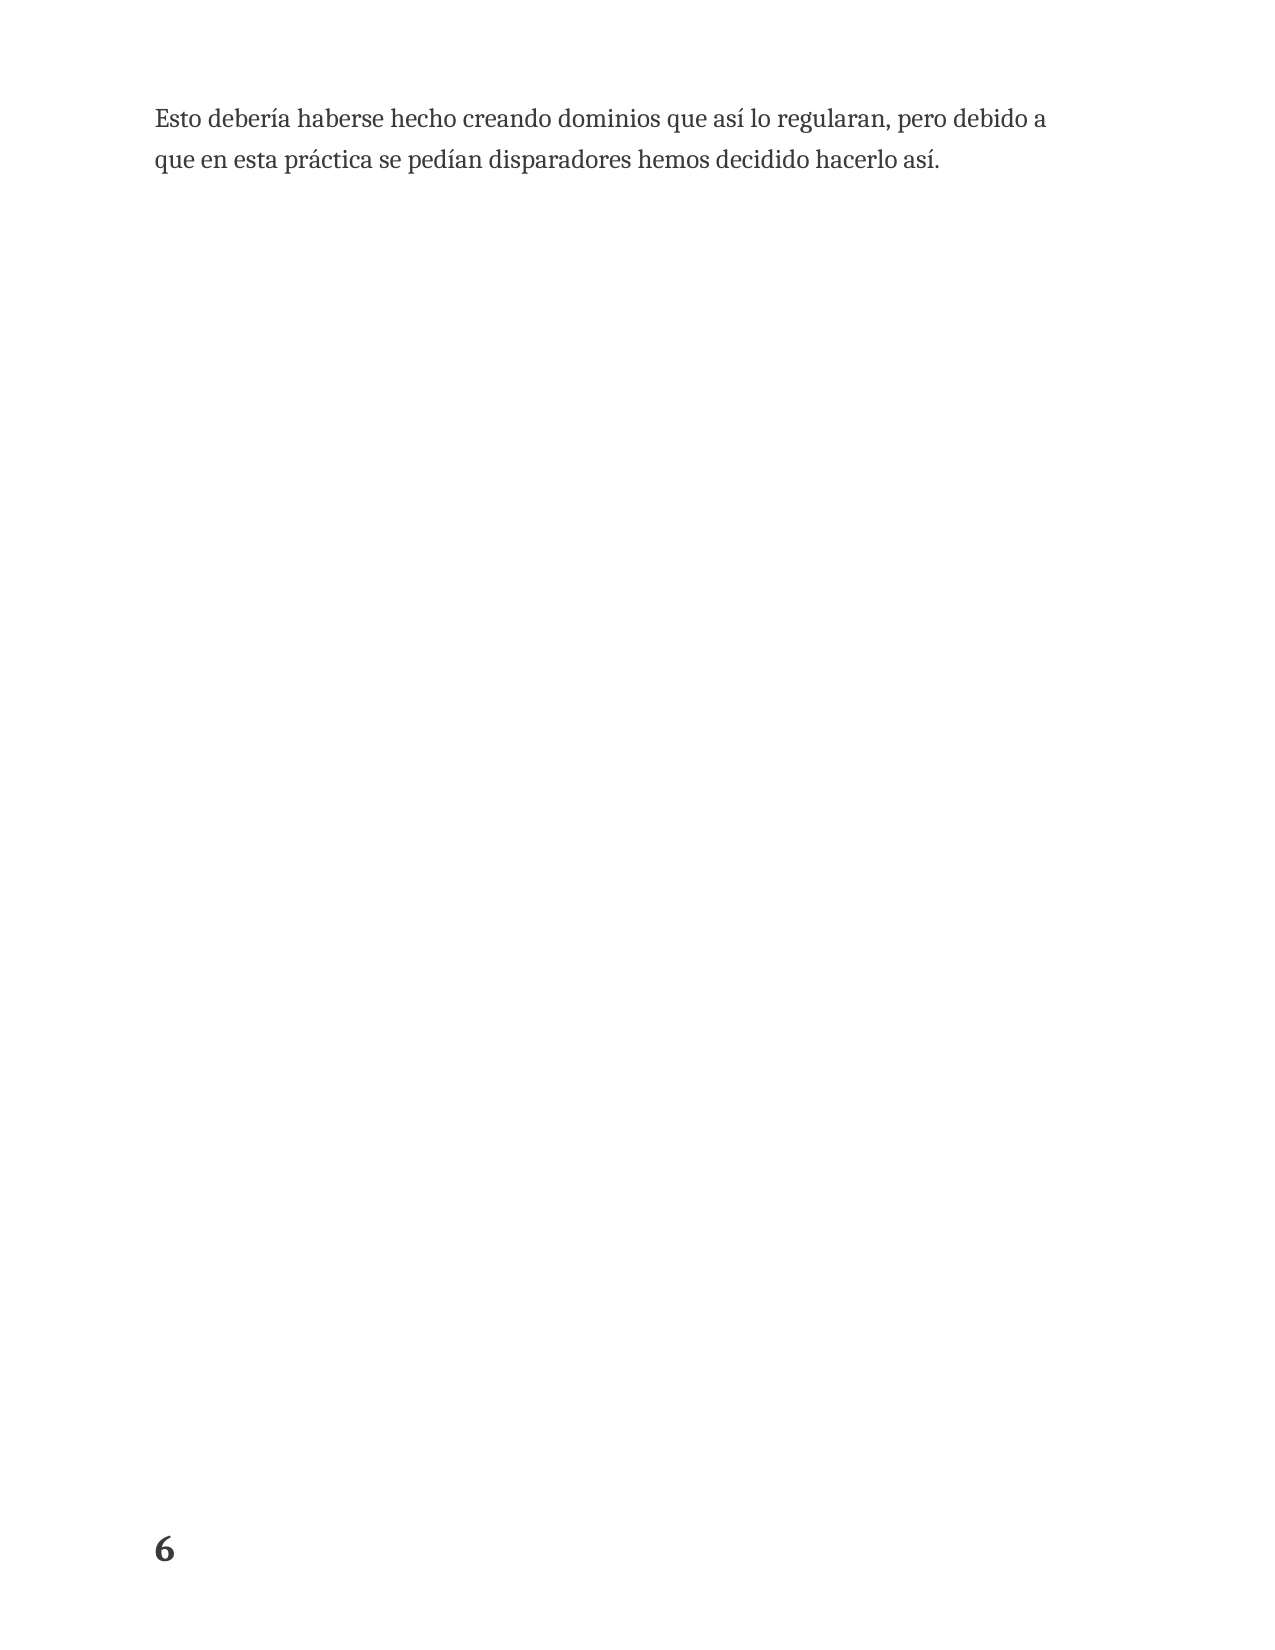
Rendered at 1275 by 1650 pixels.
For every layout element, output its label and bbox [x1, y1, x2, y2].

text [154, 103, 1048, 175]
